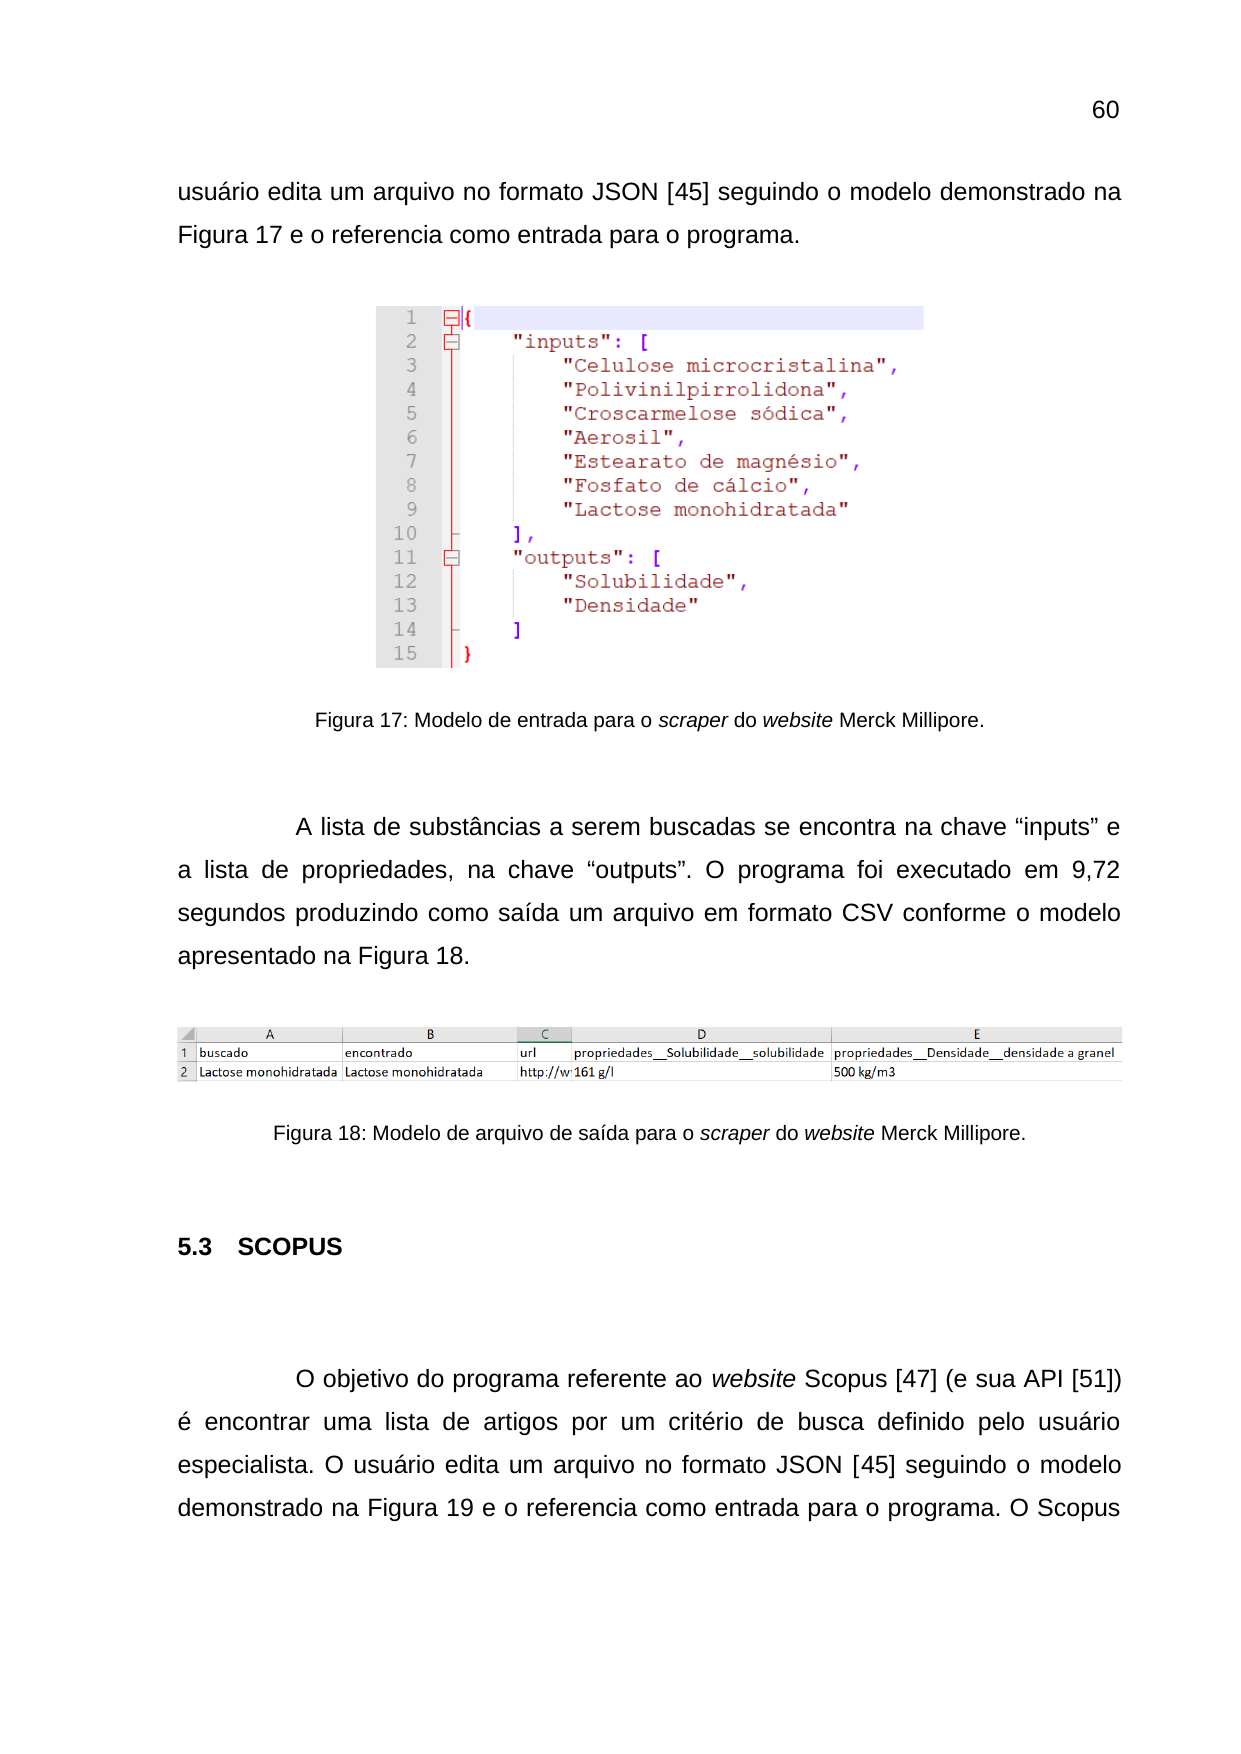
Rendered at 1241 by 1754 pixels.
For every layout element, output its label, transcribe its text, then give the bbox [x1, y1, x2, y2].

text Figura 18: Modelo de arquivo de saída para o scraper do website Merck Millipore. [177, 1121, 1122, 1144]
picture [177, 1027, 1123, 1082]
text A lista de substâncias a serem buscadas se encontra na chave “inputs” e a lista de propriedades, na chave “outputs”. O programa foi executado em 9,72 segundos produzindo como saída um arquivo em formato CSV conforme o modelo apresentado na Figura 18. [177, 811, 1122, 969]
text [177, 1364, 1122, 1522]
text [177, 177, 1122, 249]
subtitle SCOPUS [177, 1232, 1122, 1260]
text Figura 17: Modelo de entrada para o scraper do website Merck Millipore. [177, 707, 1122, 731]
picture [375, 306, 924, 668]
